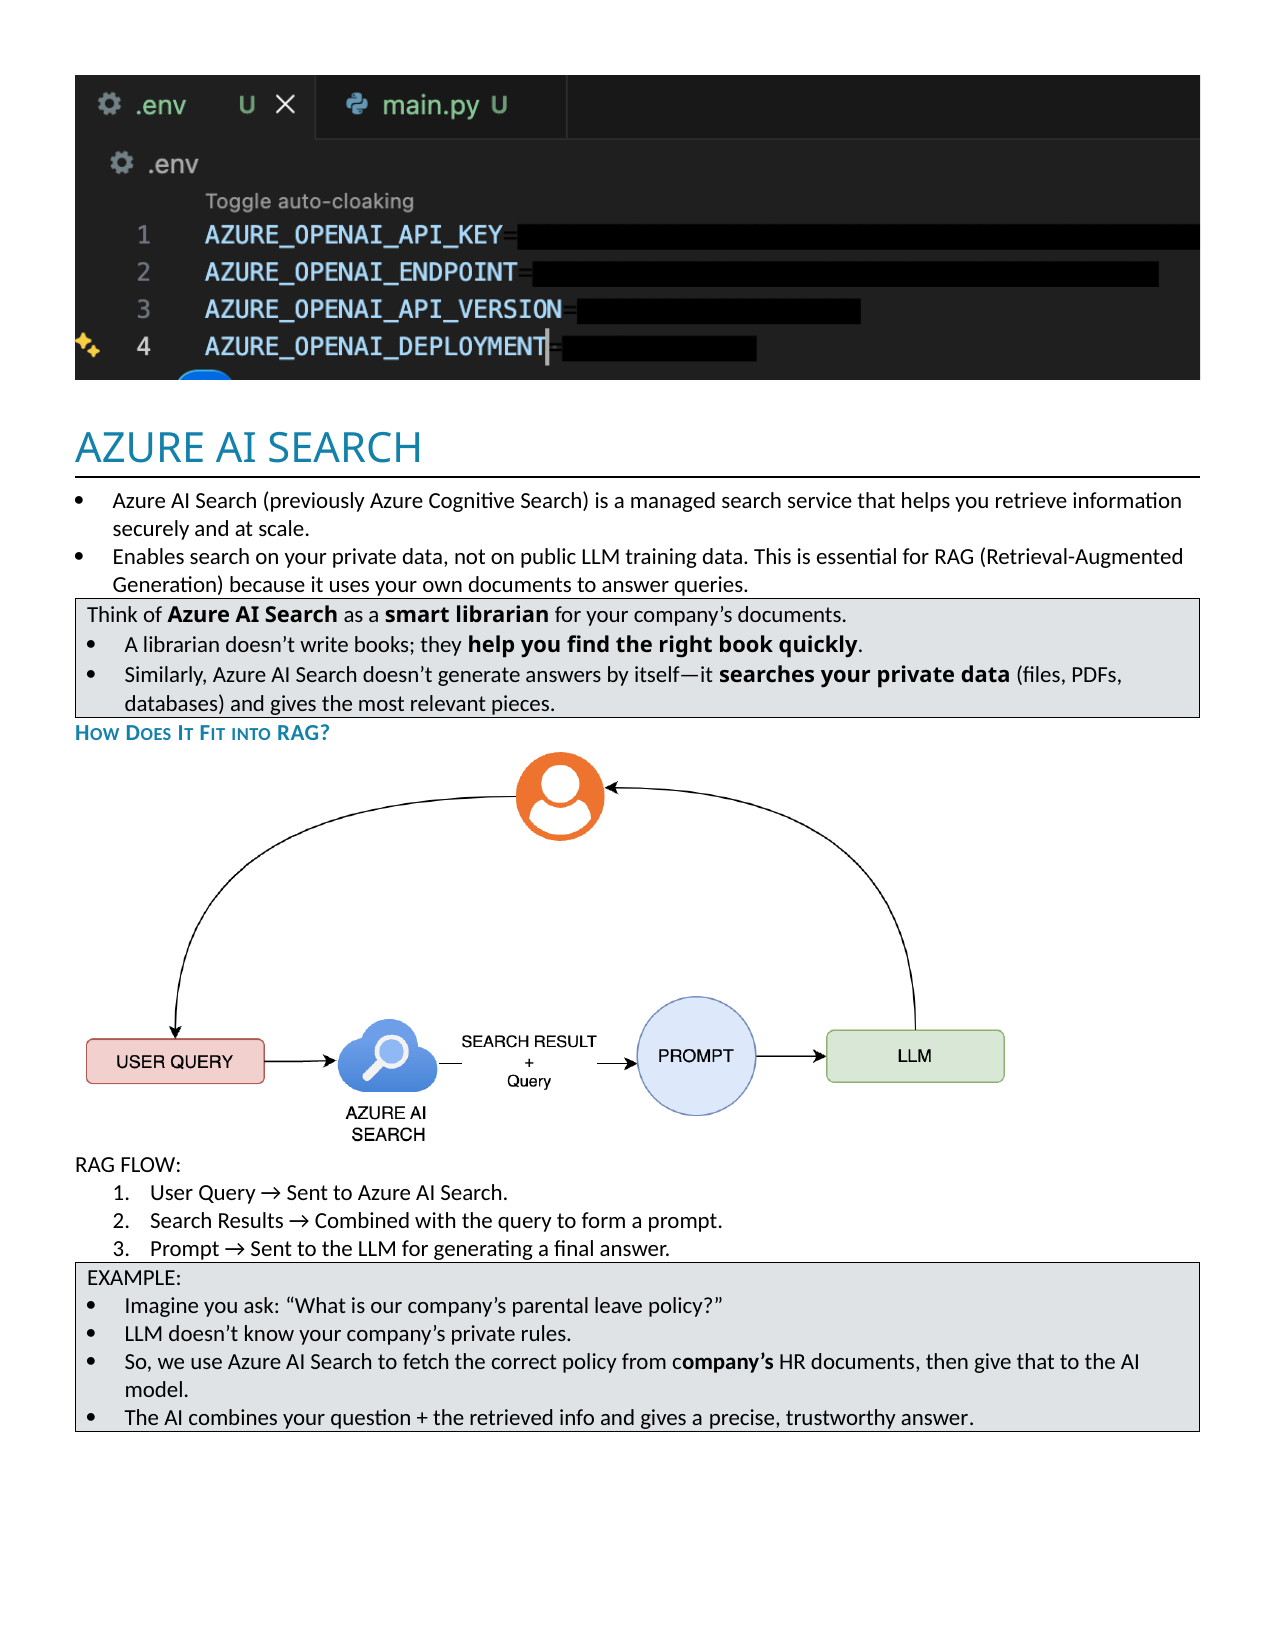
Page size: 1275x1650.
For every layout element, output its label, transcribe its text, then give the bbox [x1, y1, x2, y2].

list Prompt → Sent to the LLM for generating a final answer. [112, 1234, 1200, 1262]
list Azure AI Search (previously Azure Cognitive Search) is a managed search service that helps you retrieve information securely and at scale. [75, 486, 1200, 542]
list Search Results → Combined with the query to form a prompt. [112, 1206, 1200, 1234]
picture [75, 75, 1200, 380]
list Enables search on your private data, not on public LLM training data. This is essential for RAG (Retrieval-Augmented Generation) because it uses your own documents to answer queries. [75, 542, 1200, 598]
table_header EXAMPLE: Imagine you ask: “What is our company’s parental leave policy?” LLM doesn’t know your company’s private rules. So, we use Azure AI Search to fetch the correct policy from company’s HR documents, then give that to the AI model. The AI combines your question + the retrieved info and gives a precise, trustworthy answer. [76, 1263, 1199, 1431]
text RAG FLOW: [75, 1150, 1200, 1178]
list User Query → Sent to Azure AI Search. [112, 1178, 1200, 1206]
picture [75, 745, 1021, 1150]
table_header Think of Azure AI Search as a smart librarian for your company’s documents. A librarian doesn’t write books; they help you find the right book quickly. Similarly, Azure AI Search doesn’t generate answers by itself—it searches your private data (files, PDFs, databases) and gives the most relevant pieces. [76, 599, 1199, 717]
subtitle AZURE AI SEARCH [75, 417, 1200, 476]
text How Does It Fit into RAG? [75, 718, 1200, 746]
